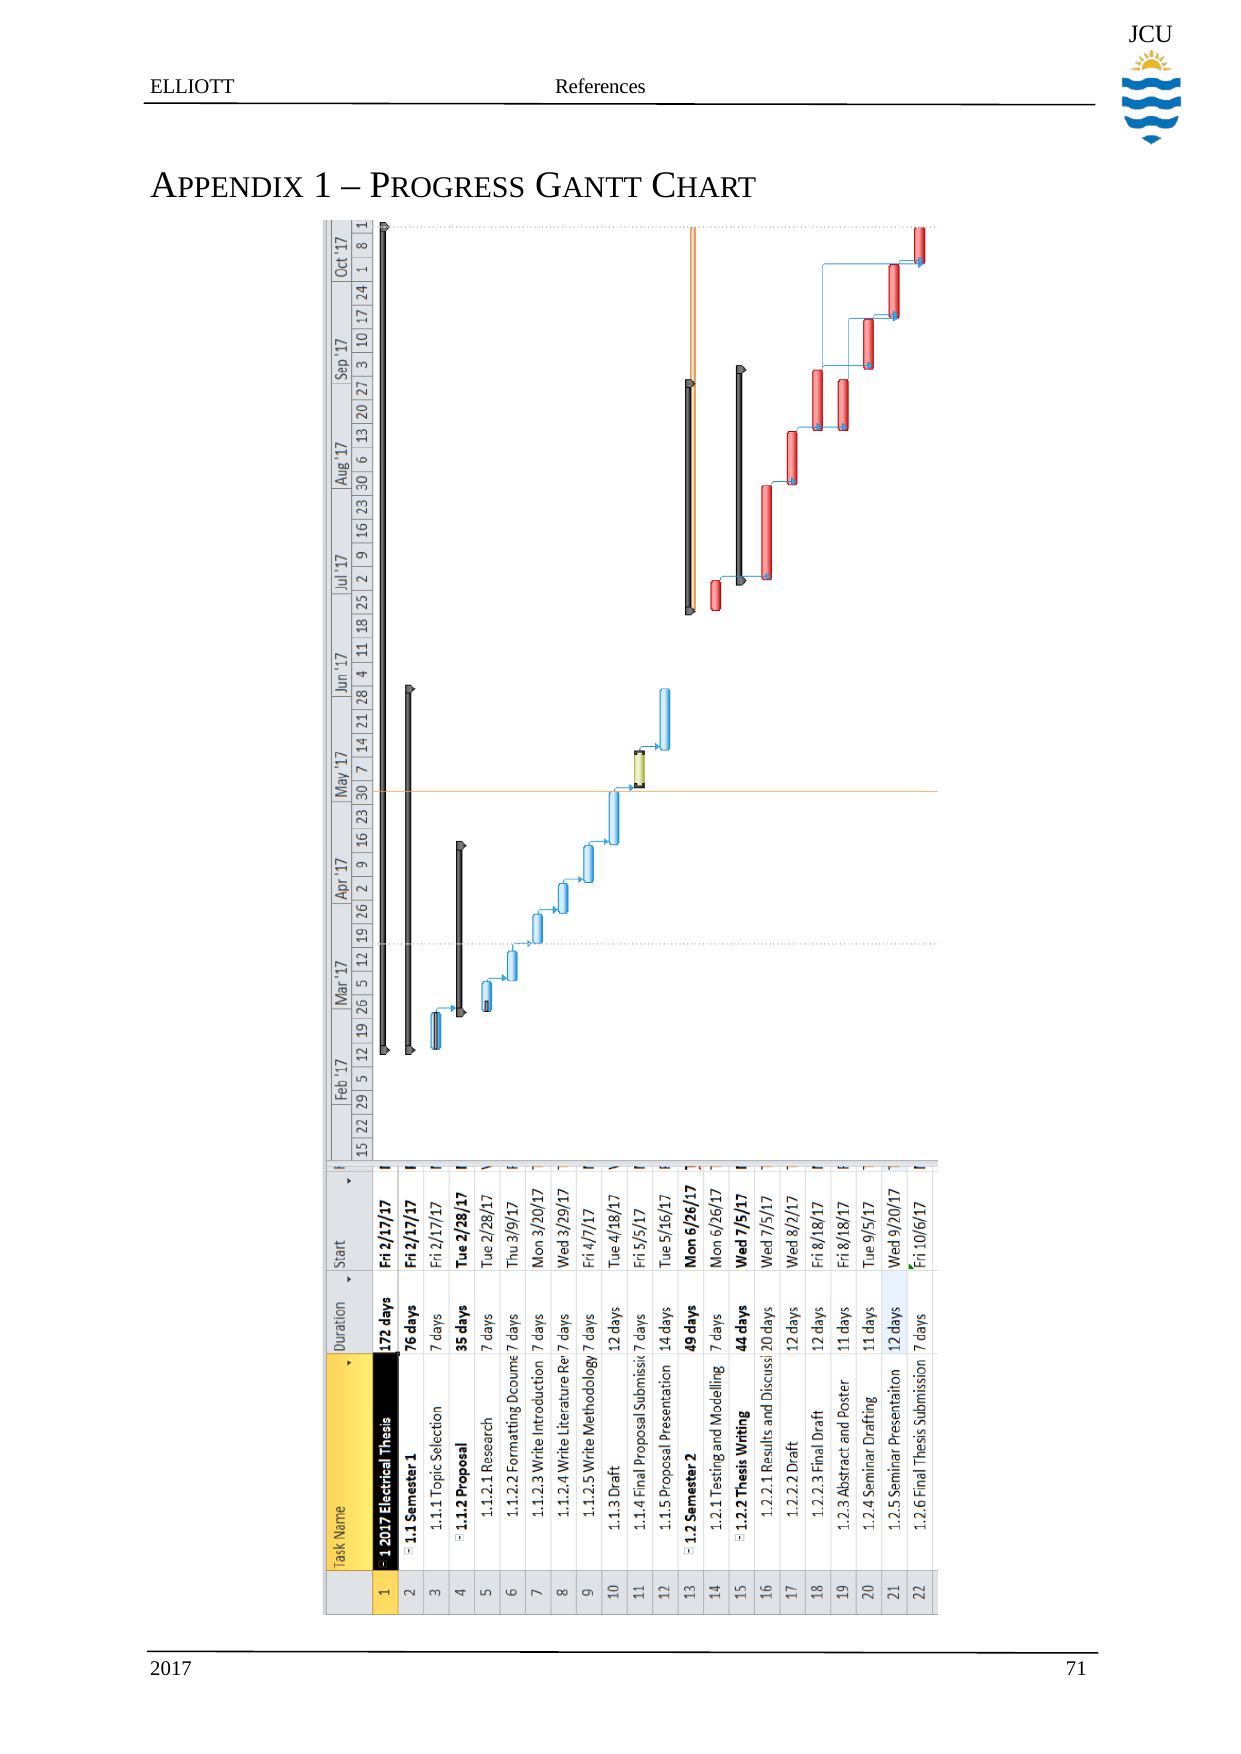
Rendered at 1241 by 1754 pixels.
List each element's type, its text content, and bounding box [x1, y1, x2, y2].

picture [1117, 51, 1187, 150]
picture [323, 221, 938, 1614]
subtitle Appendix 1 – Progress Gantt Chart [150, 162, 1090, 206]
